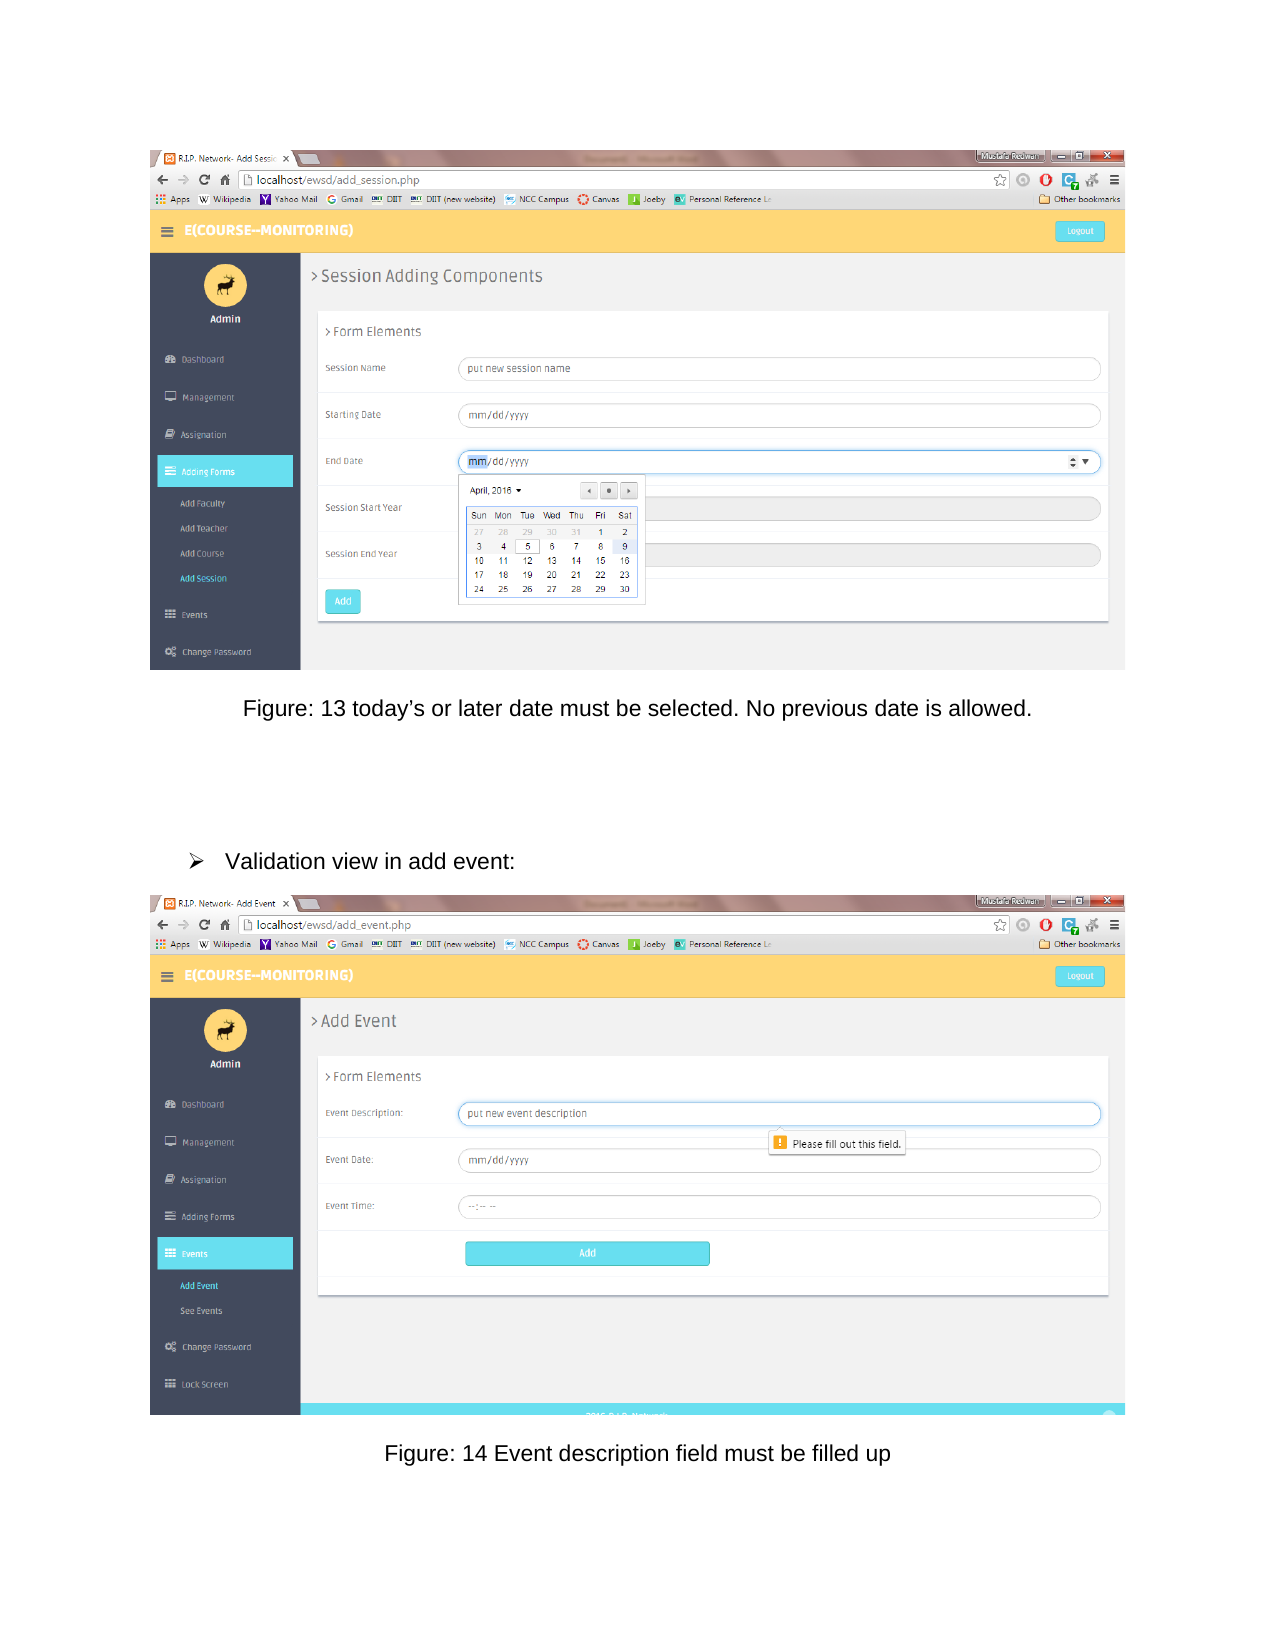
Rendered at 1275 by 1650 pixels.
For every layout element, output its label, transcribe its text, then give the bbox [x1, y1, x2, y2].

picture [150, 150, 1125, 670]
picture [150, 895, 1125, 1415]
list Validation view in add event: [187, 848, 1125, 874]
text Figure: 13 today’s or later date must be selected. No previous date is allowed. [150, 695, 1125, 721]
text Figure: 14 Event description field must be filled up [150, 1440, 1125, 1466]
